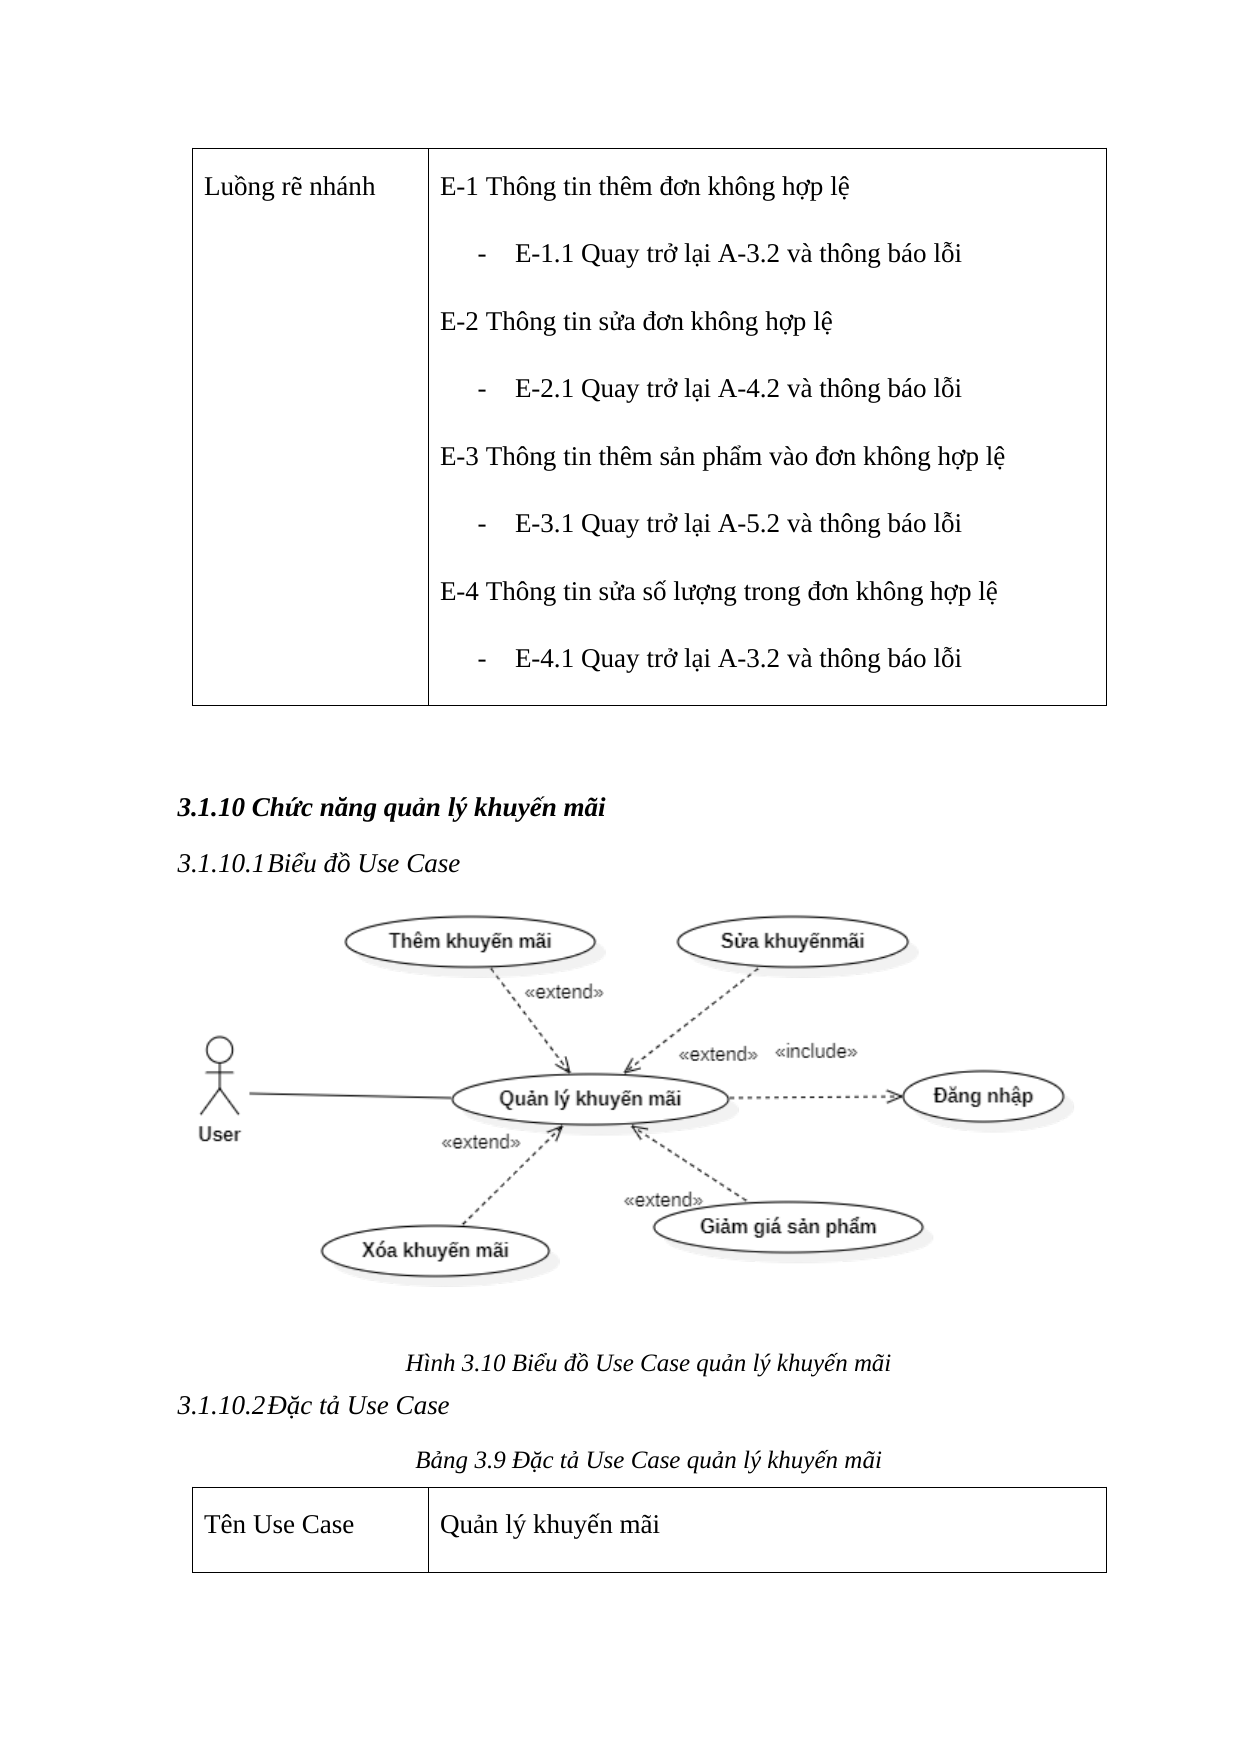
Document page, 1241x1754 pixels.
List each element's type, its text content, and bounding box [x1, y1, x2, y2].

text Bảng .9 Đặc tả Use Case quản lý khuyến mãi [177, 1445, 1122, 1474]
table_header Quản lý khuyến mãi [429, 1488, 1106, 1572]
subtitle Biểu đồ Use Case [177, 847, 1122, 878]
subtitle Đặc tả Use Case [177, 1389, 1122, 1420]
table_cell Luồng rẽ nhánh [193, 149, 428, 705]
table_cell E-1 Thông tin thêm đơn không hợp lệ E-1.1 Quay trở lại A-3.2 và thông báo lỗi E-2 Thông tin sửa đơn không hợp lệ E-2.1 Quay trở lại A-4.2 và thông báo lỗi E-3 Thông tin thêm sản phẩm vào đơn không hợp lệ E-3.1 Quay trở lại A-5.2 và thông báo lỗi E-4 Thông tin sửa số lượng trong đơn không hợp lệ E-4.1 Quay trở lại A-3.2 và thông báo lỗi [429, 149, 1106, 705]
text Hình . Biểu đồ Use Case quản lý khuyến mãi [177, 1348, 1122, 1377]
table_header Tên Use Case [193, 1488, 428, 1572]
picture [177, 902, 1123, 1336]
subtitle Chức năng quản lý khuyến mãi [177, 791, 1122, 822]
